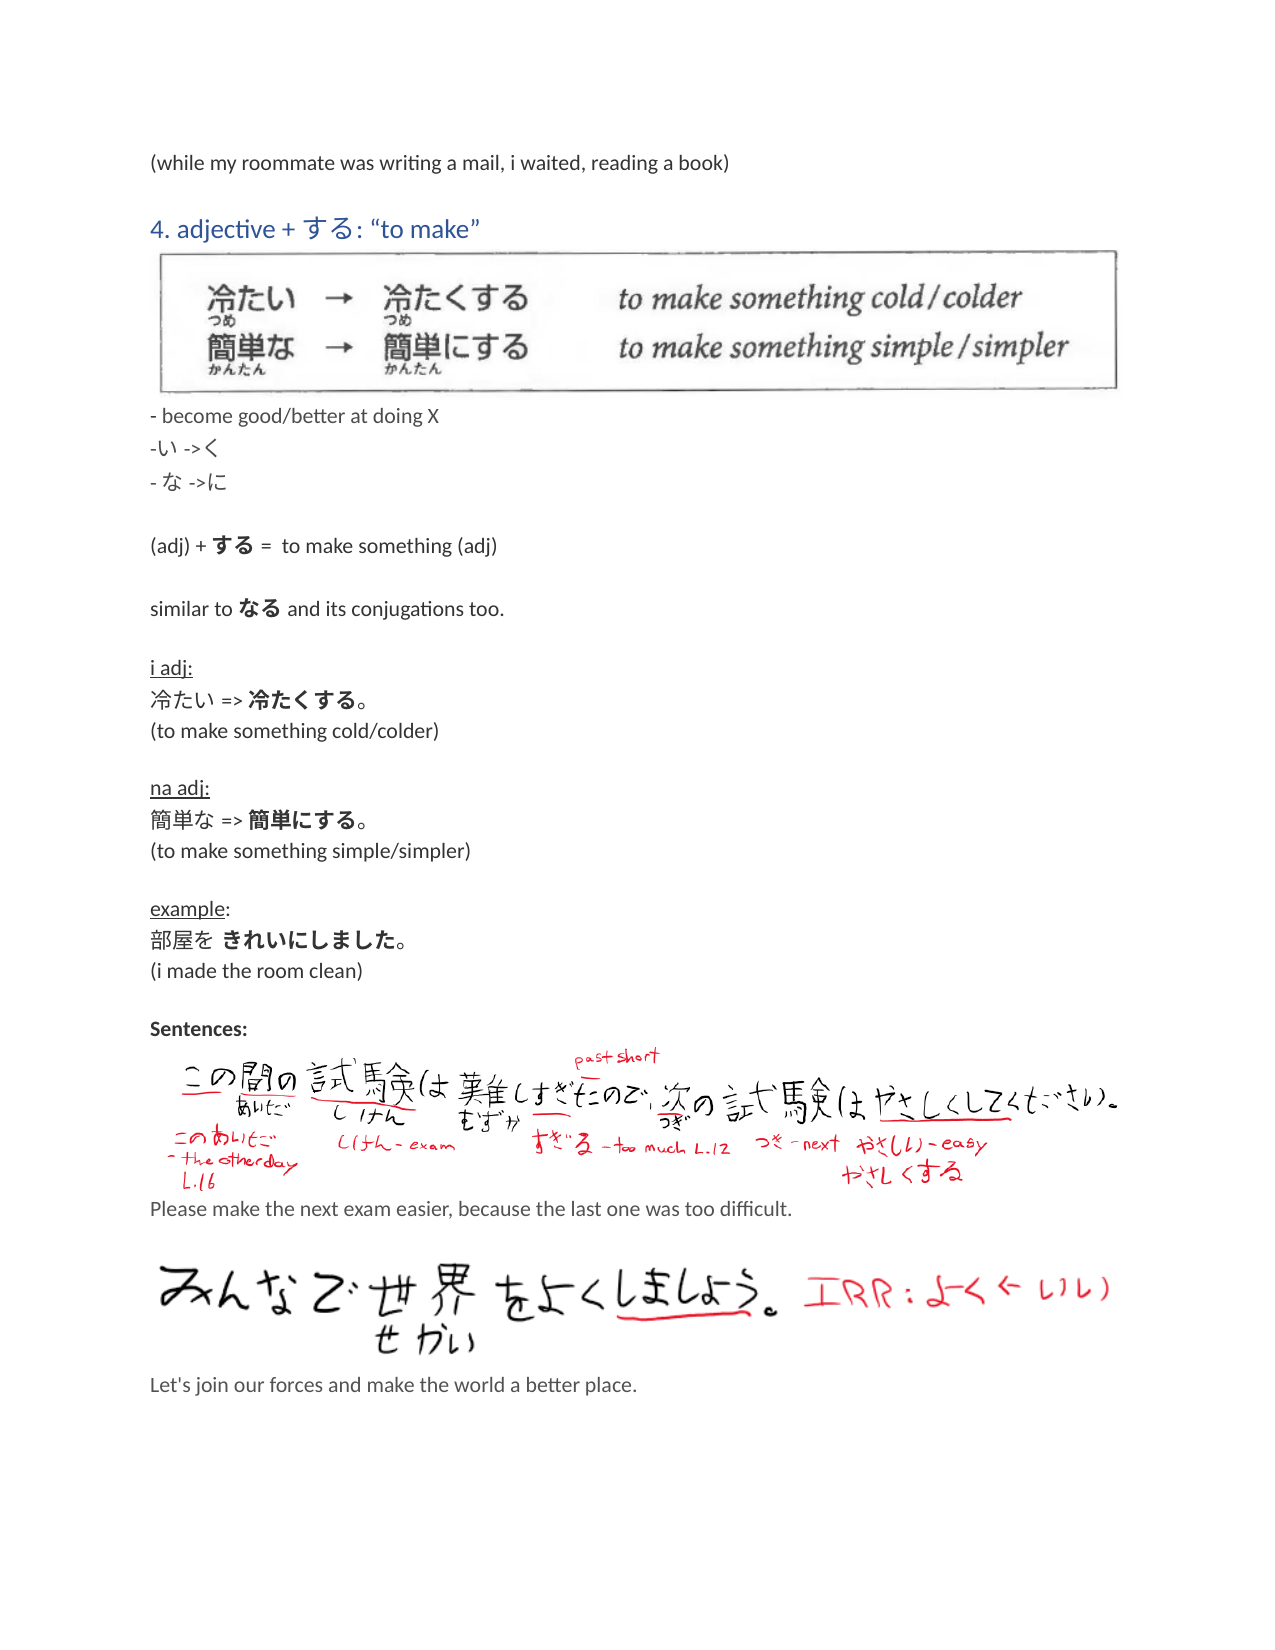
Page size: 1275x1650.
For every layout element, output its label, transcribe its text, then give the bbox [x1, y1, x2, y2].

text - な ->に [150, 465, 1125, 497]
text 部屋を きれいにしました。 [150, 923, 1125, 955]
text - become good/better at doing X [150, 402, 1125, 429]
picture [150, 1043, 1125, 1194]
text 簡単な => 簡単にする。 [150, 803, 1125, 835]
text Let's join our forces and make the world a better place. [150, 1371, 1125, 1398]
text (to make something cold/colder) [150, 717, 1125, 743]
picture [150, 1252, 1125, 1370]
text (adj) + する = to make something (adj) [150, 528, 1125, 560]
text (while my roommate was writing a mail, i waited, reading a book) [150, 149, 1125, 176]
text na adj: [150, 774, 1125, 801]
text 冷たい => 冷たくする。 [150, 683, 1125, 714]
picture [150, 249, 1125, 400]
text (to make something simple/simpler) [150, 837, 1125, 864]
text similar to なる and its conjugations too. [150, 591, 1125, 623]
text -い ->く [150, 431, 1125, 463]
text i adj: [150, 654, 1125, 681]
text Sentences: [150, 1015, 1125, 1042]
text (i made the room clean) [150, 958, 1125, 984]
text Please make the next exam easier, because the last one was too difficult. [150, 1195, 1125, 1222]
subtitle 4. adjective + する: “to make” [150, 207, 1125, 246]
text example: [150, 895, 1125, 921]
